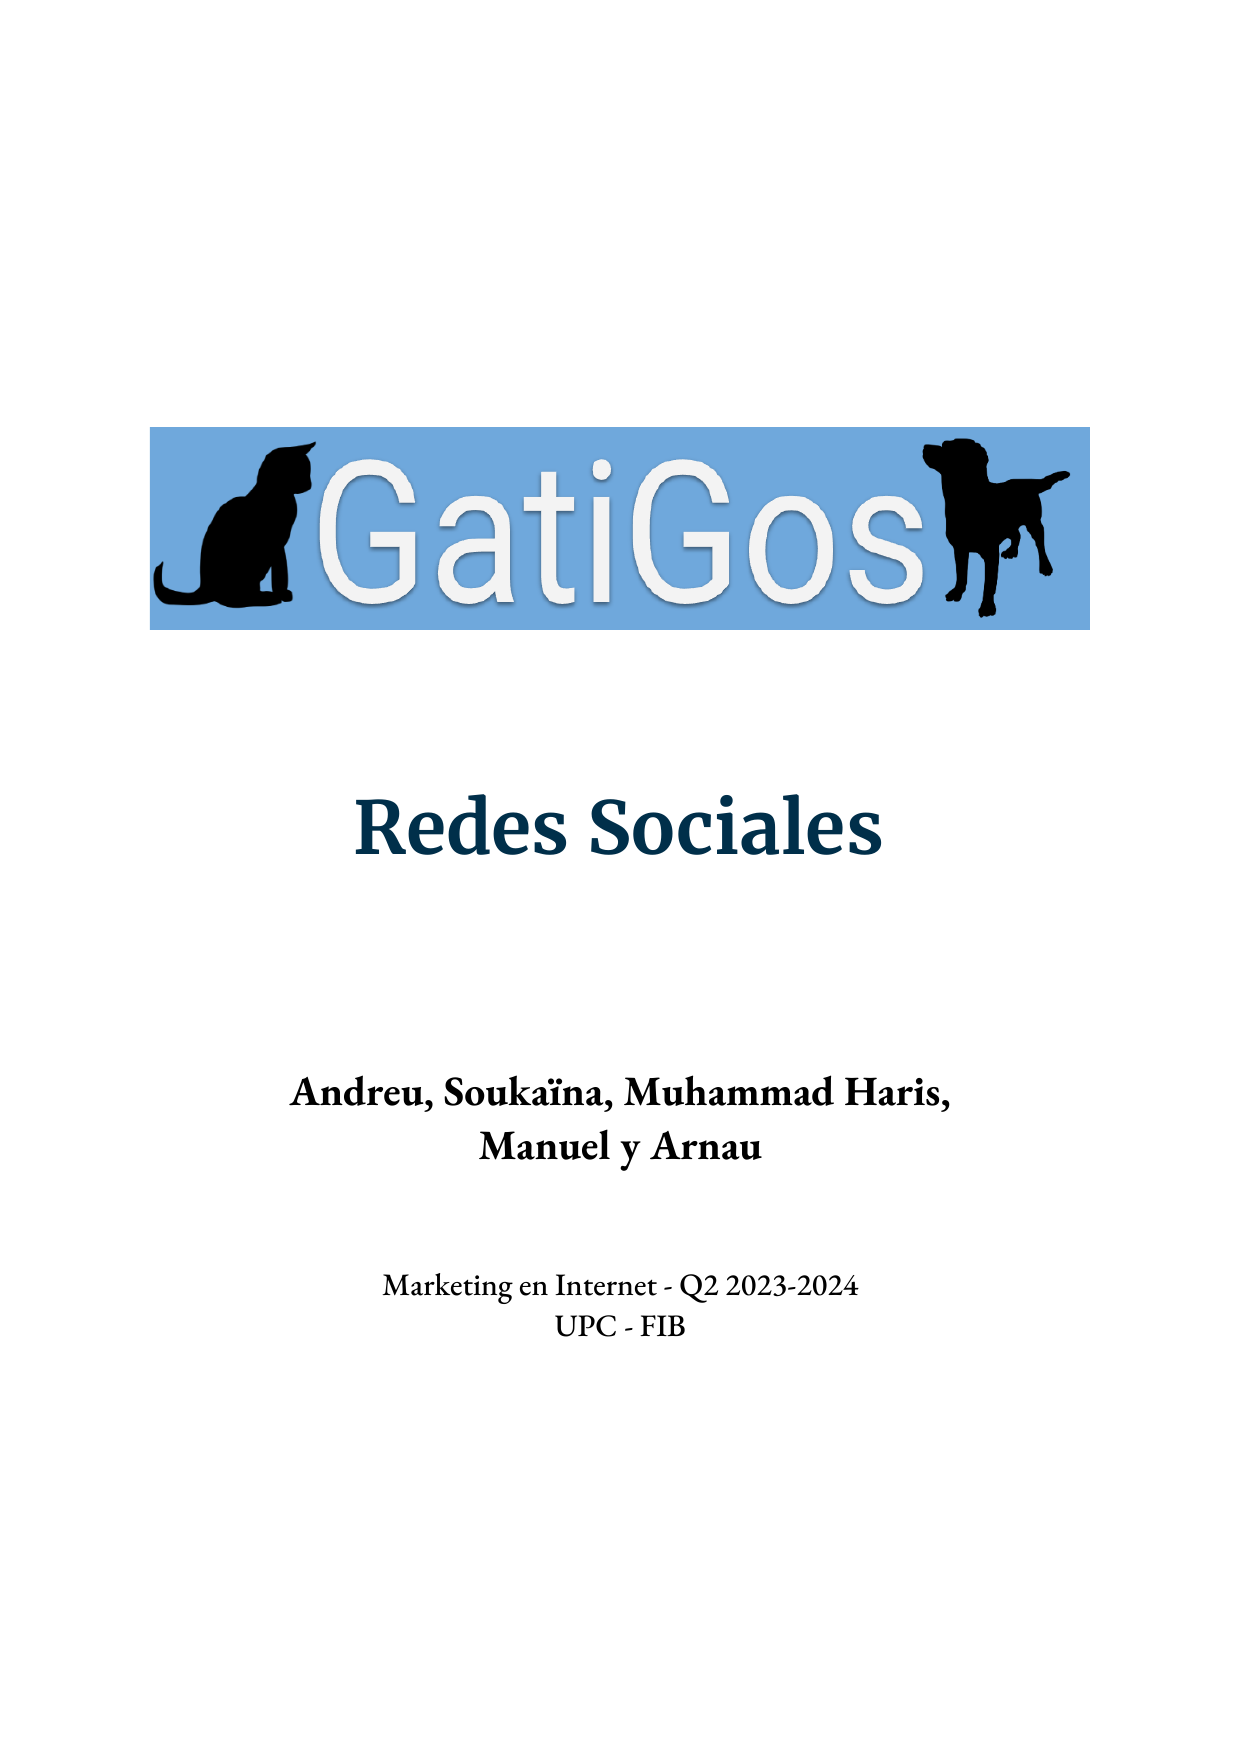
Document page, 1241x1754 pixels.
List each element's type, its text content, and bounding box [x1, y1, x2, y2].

text Redes Sociales [163, 783, 1152, 874]
text Manuel y Arnau [88, 1117, 1152, 1172]
text Andreu, Soukaïna, Muhammad Haris, [88, 1063, 1152, 1117]
text UPC - FIB [88, 1305, 1152, 1346]
picture [149, 427, 1090, 630]
text Marketing en Internet - Q2 2023-2024 [88, 1264, 1152, 1305]
